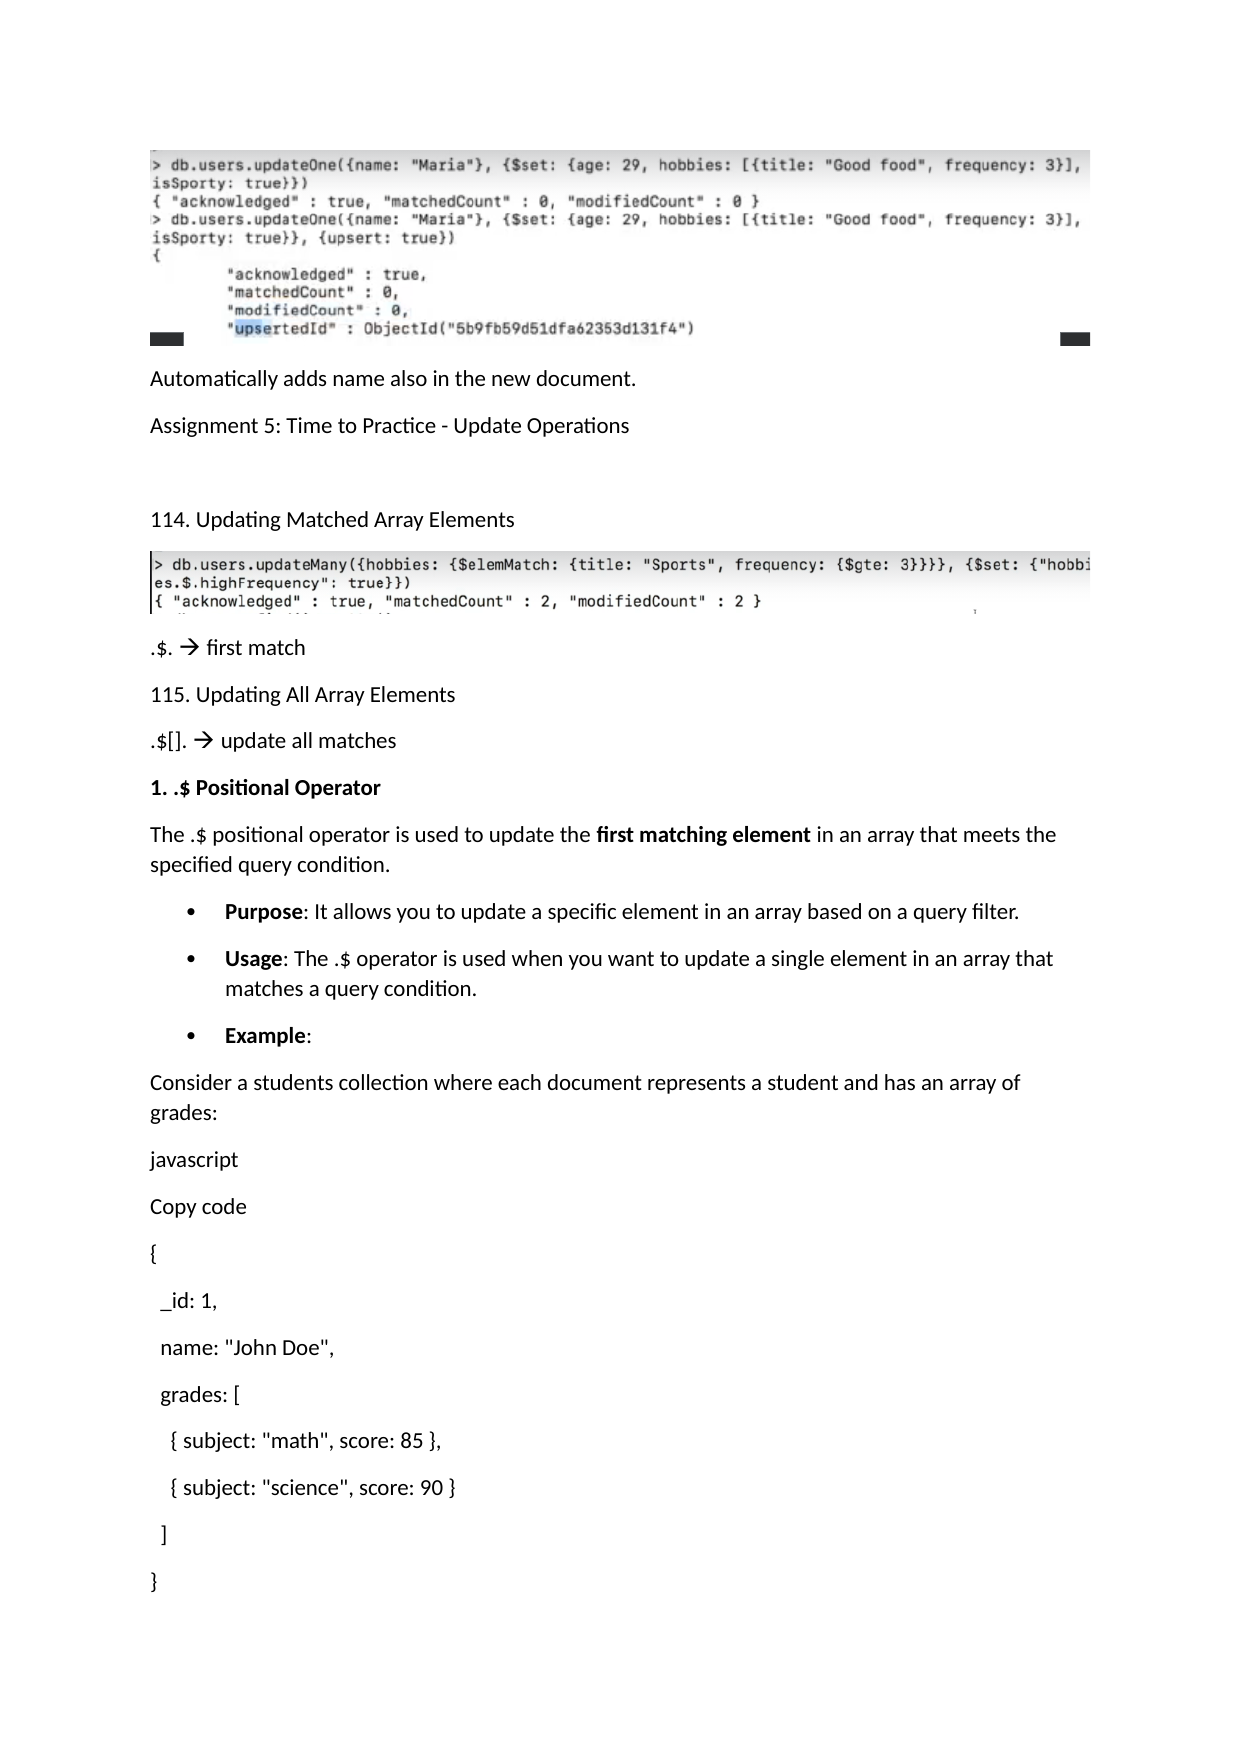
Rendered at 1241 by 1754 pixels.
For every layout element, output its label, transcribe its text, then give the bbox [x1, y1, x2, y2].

text { [150, 1239, 1090, 1267]
text The .$ positional operator is used to update the first matching element in an array that meets the specified query condition. [150, 820, 1090, 879]
text Consider a students collection where each document represents a student and has an array of grades: [150, 1068, 1090, 1127]
list Purpose: It allows you to update a specific element in an array based on a query filter. [187, 897, 1090, 926]
text 1. .$ Positional Operator [150, 773, 1090, 802]
text Assignment 5: Time to Practice - Update Operations [150, 411, 1090, 439]
text Automatically adds name also in the new document. [150, 364, 1090, 392]
text .$[]. update all matches [150, 727, 1090, 755]
text { subject: "science", score: 90 } [150, 1473, 1090, 1502]
list Example: [187, 1021, 1090, 1049]
text Copy code [150, 1192, 1090, 1220]
text name: "John Doe", [150, 1333, 1090, 1361]
picture [150, 150, 1091, 346]
list Usage: The .$ operator is used when you want to update a single element in an array that matches a query condition. [187, 944, 1090, 1003]
text .$. first match [150, 633, 1090, 661]
text 115. Updating All Array Elements [150, 680, 1090, 708]
picture [150, 551, 1091, 614]
text } [150, 1567, 1090, 1595]
text _id: 1, [150, 1286, 1090, 1314]
text ] [150, 1520, 1090, 1548]
text 114. Updating Matched Array Elements [150, 505, 1090, 533]
text grades: [ [150, 1380, 1090, 1408]
text { subject: "math", score: 85 }, [150, 1427, 1090, 1455]
text javascript [150, 1145, 1090, 1173]
